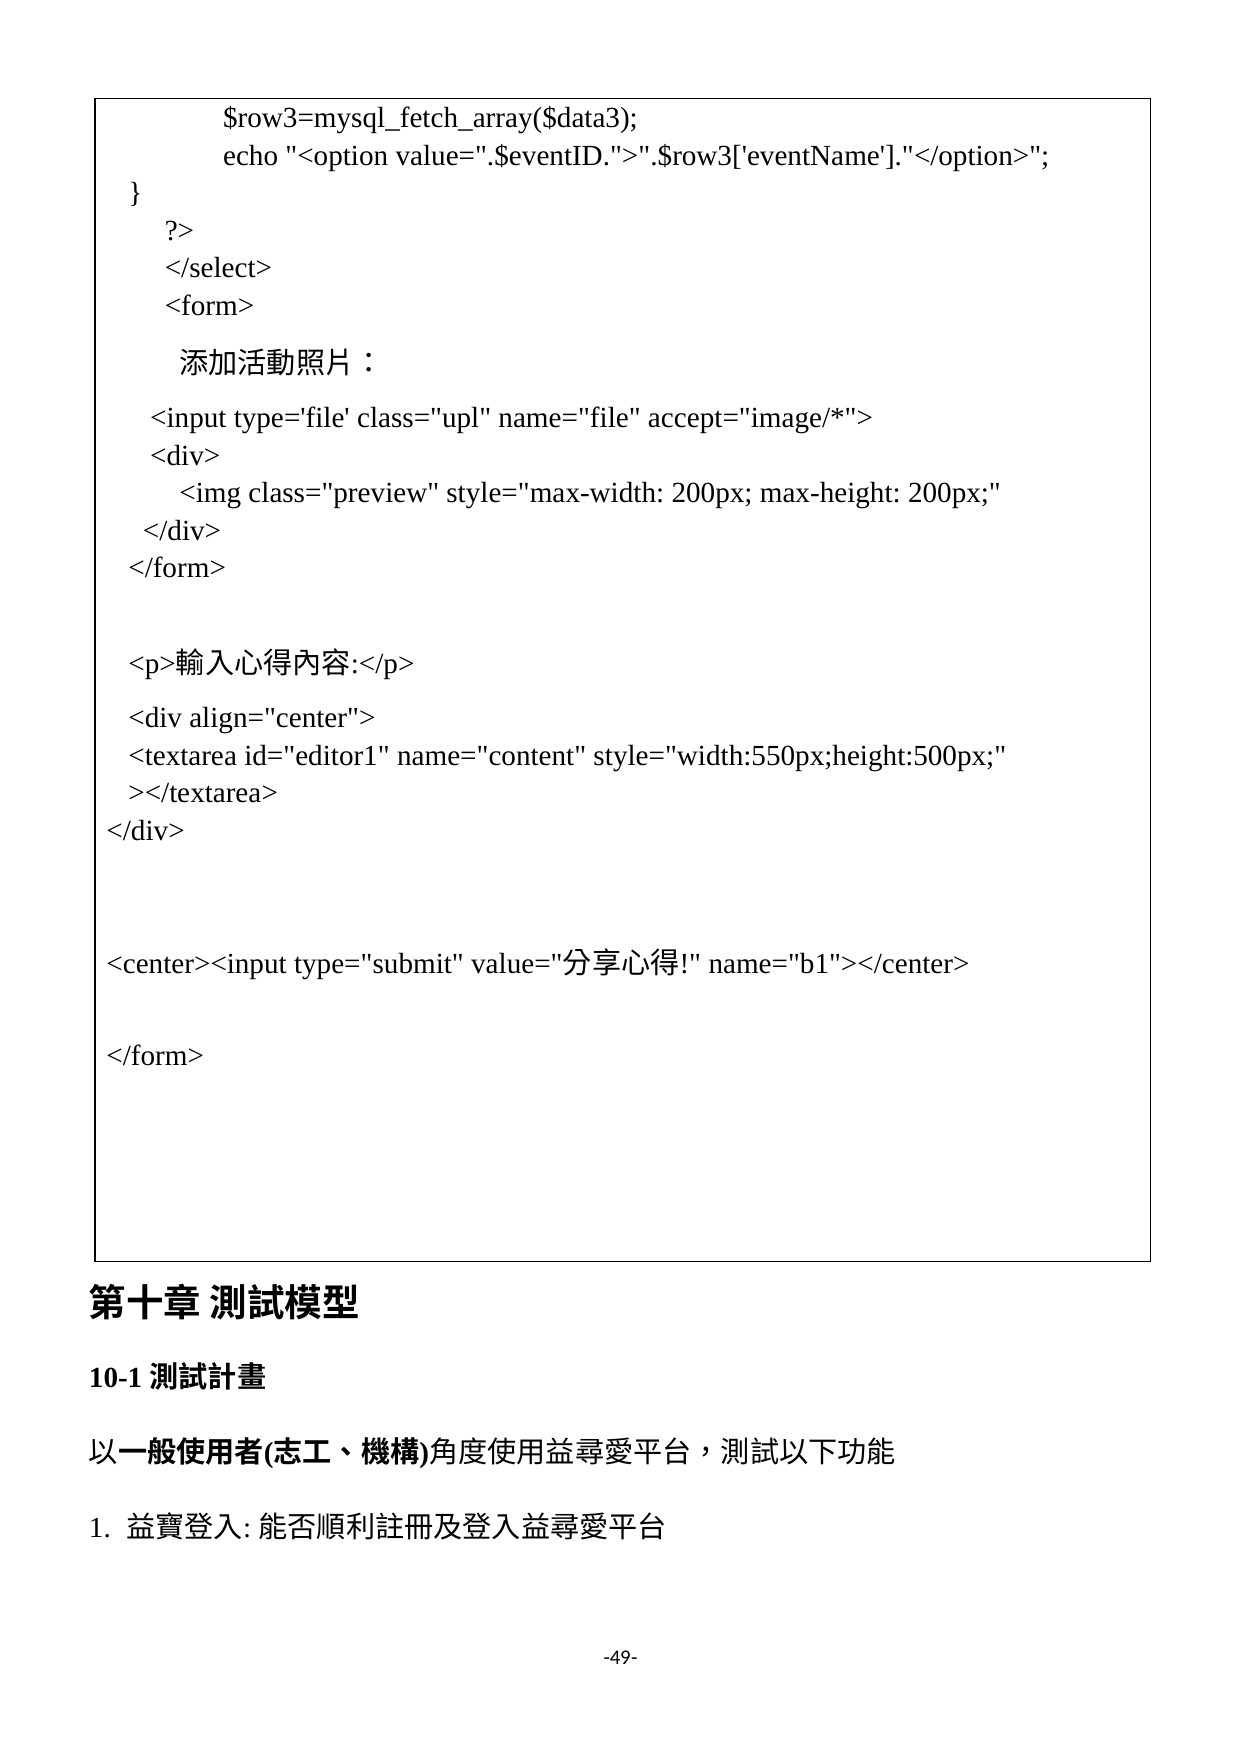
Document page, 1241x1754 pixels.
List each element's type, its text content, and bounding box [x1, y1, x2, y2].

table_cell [96, 99, 1150, 1261]
list 益寶登入: 能否順利註冊及登入益尋愛平台 [89, 1487, 1152, 1562]
text 第十章 測試模型 [89, 1262, 1152, 1337]
text 10-1 測試計畫 [89, 1337, 1152, 1412]
text 以一般使用者(志工、機構)角度使用益尋愛平台，測試以下功能 [89, 1412, 1152, 1487]
